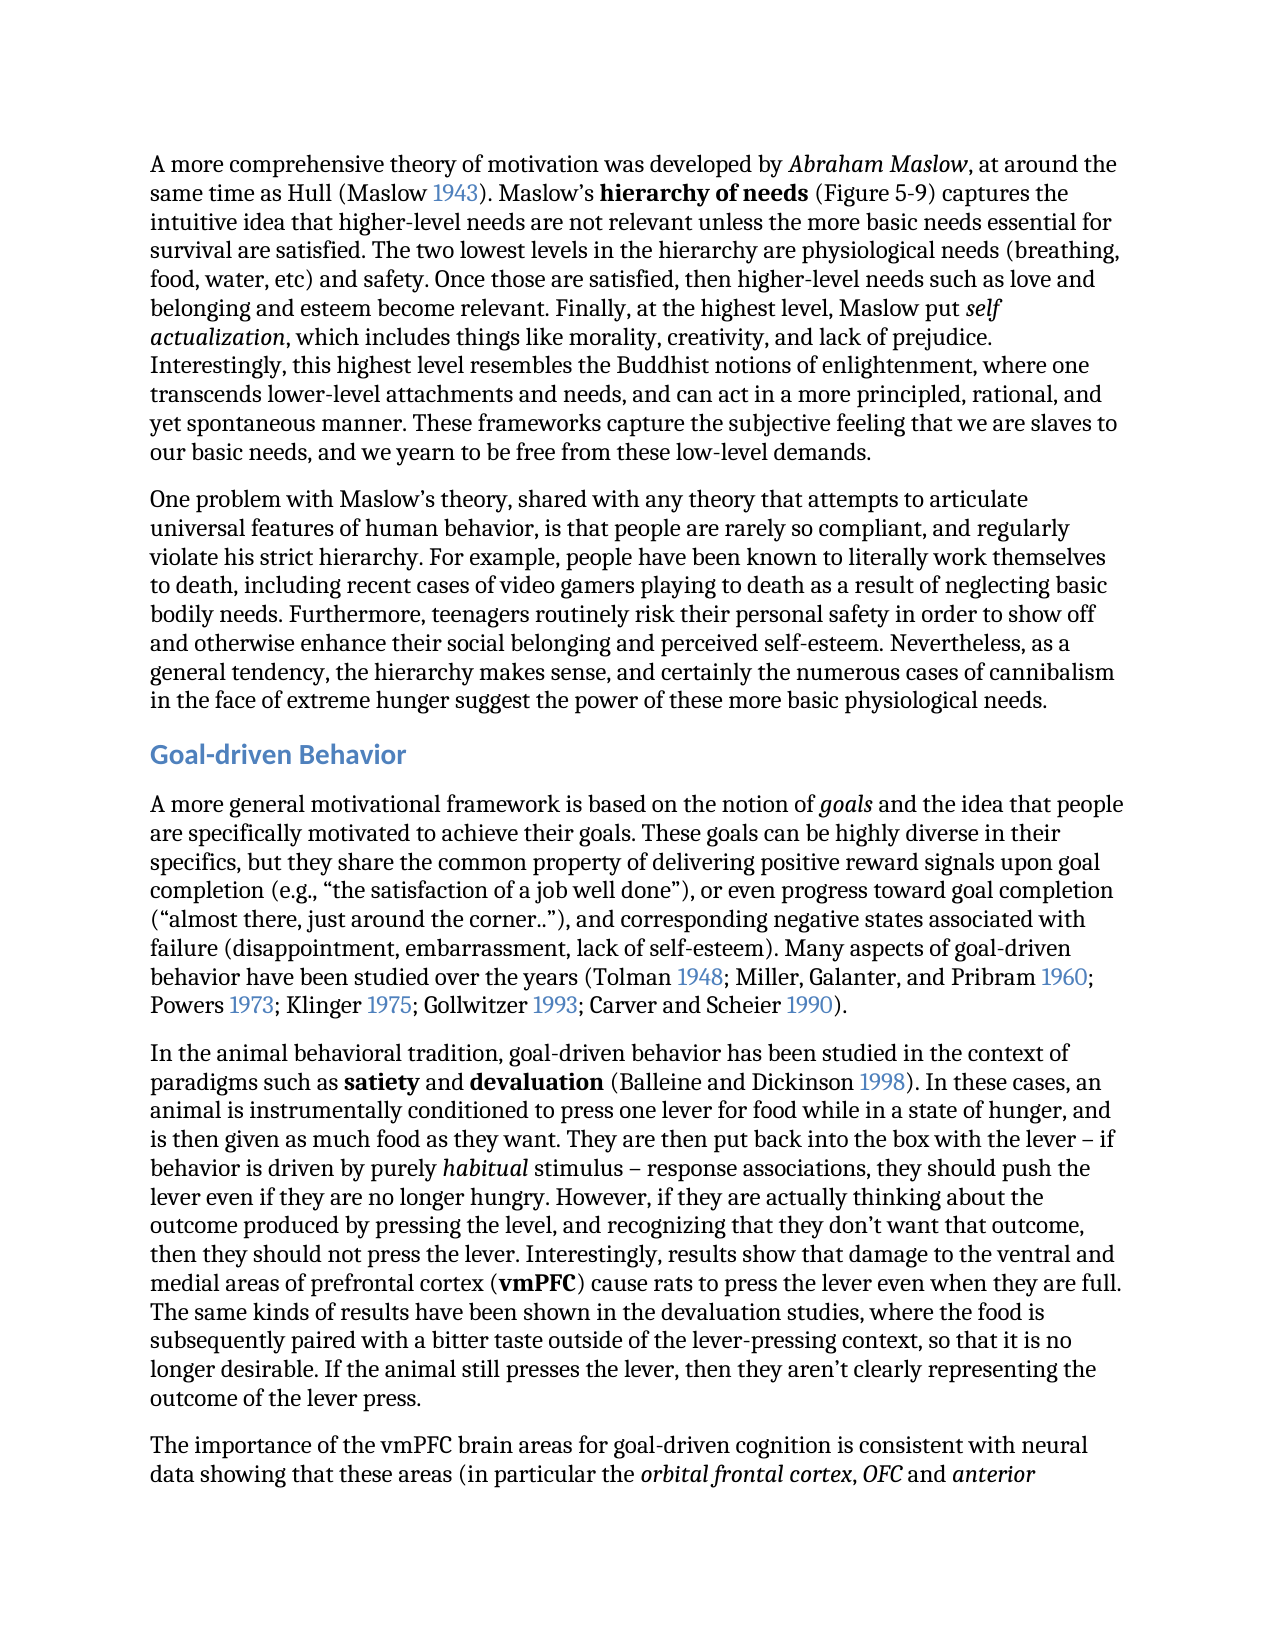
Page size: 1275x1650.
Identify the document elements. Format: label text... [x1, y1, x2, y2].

text In the animal behavioral tradition, goal-driven behavior has been studied in the context of paradigms such as satiety and devaluation (Balleine and Dickinson 1998). In these cases, an animal is instrumentally conditioned to press one lever for food while in a state of hunger, and is then given as much food as they want. They are then put back into the box with the lever – if behavior is driven by purely habitual stimulus – response associations, they should push the lever even if they are no longer hungry. However, if they are actually thinking about the outcome produced by pressing the level, and recognizing that they don’t want that outcome, then they should not press the lever. Interestingly, results show that damage to the ventral and medial areas of prefrontal cortex (vmPFC) cause rats to press the lever even when they are full. The same kinds of results have been shown in the devaluation studies, where the food is subsequently paired with a bitter taste outside of the lever-pressing context, so that it is no longer desirable. If the animal still presses the lever, then they aren’t clearly representing the outcome of the lever press. [150, 1039, 1125, 1413]
subtitle Goal-driven Behavior [150, 736, 1125, 771]
text A more general motivational framework is based on the notion of goals and the idea that people are specifically motivated to achieve their goals. These goals can be highly diverse in their specifics, but they share the common property of delivering positive reward signals upon goal completion (e.g., “the satisfaction of a job well done”), or even progress toward goal completion (“almost there, just around the corner..”), and corresponding negative states associated with failure (disappointment, embarrassment, lack of self-esteem). Many aspects of goal-driven behavior have been studied over the years (Tolman 1948; Miller, Galanter, and Pribram 1960; Powers 1973; Klinger 1975; Gollwitzer 1993; Carver and Scheier 1990). [150, 790, 1125, 1020]
text One problem with Maslow’s theory, shared with any theory that attempts to articulate universal features of human behavior, is that people are rarely so compliant, and regularly violate his strict hierarchy. For example, people have been known to literally work themselves to death, including recent cases of video gamers playing to death as a result of neglecting basic bodily needs. Furthermore, teenagers routinely risk their personal safety in order to show off and otherwise enhance their social belonging and perceived self-esteem. Nevertheless, as a general tendency, the hierarchy makes sense, and certainly the numerous cases of cannibalism in the face of extreme hunger suggest the power of these more basic physiological needs. [150, 485, 1125, 715]
text A more comprehensive theory of motivation was developed by Abraham Maslow, at around the same time as Hull (Maslow 1943). Maslow’s hierarchy of needs (Figure 5-9) captures the intuitive idea that higher-level needs are not relevant unless the more basic needs essential for survival are satisfied. The two lowest levels in the hierarchy are physiological needs (breathing, food, water, etc) and safety. Once those are satisfied, then higher-level needs such as love and belonging and esteem become relevant. Finally, at the highest level, Maslow put self actualization, which includes things like morality, creativity, and lack of prejudice. Interestingly, this highest level resembles the Buddhist notions of enlightenment, where one transcends lower-level attachments and needs, and can act in a more principled, rational, and yet spontaneous manner. These frameworks capture the subjective feeling that we are slaves to our basic needs, and we yearn to be free from these low-level demands. [150, 150, 1125, 466]
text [150, 1431, 1125, 1489]
